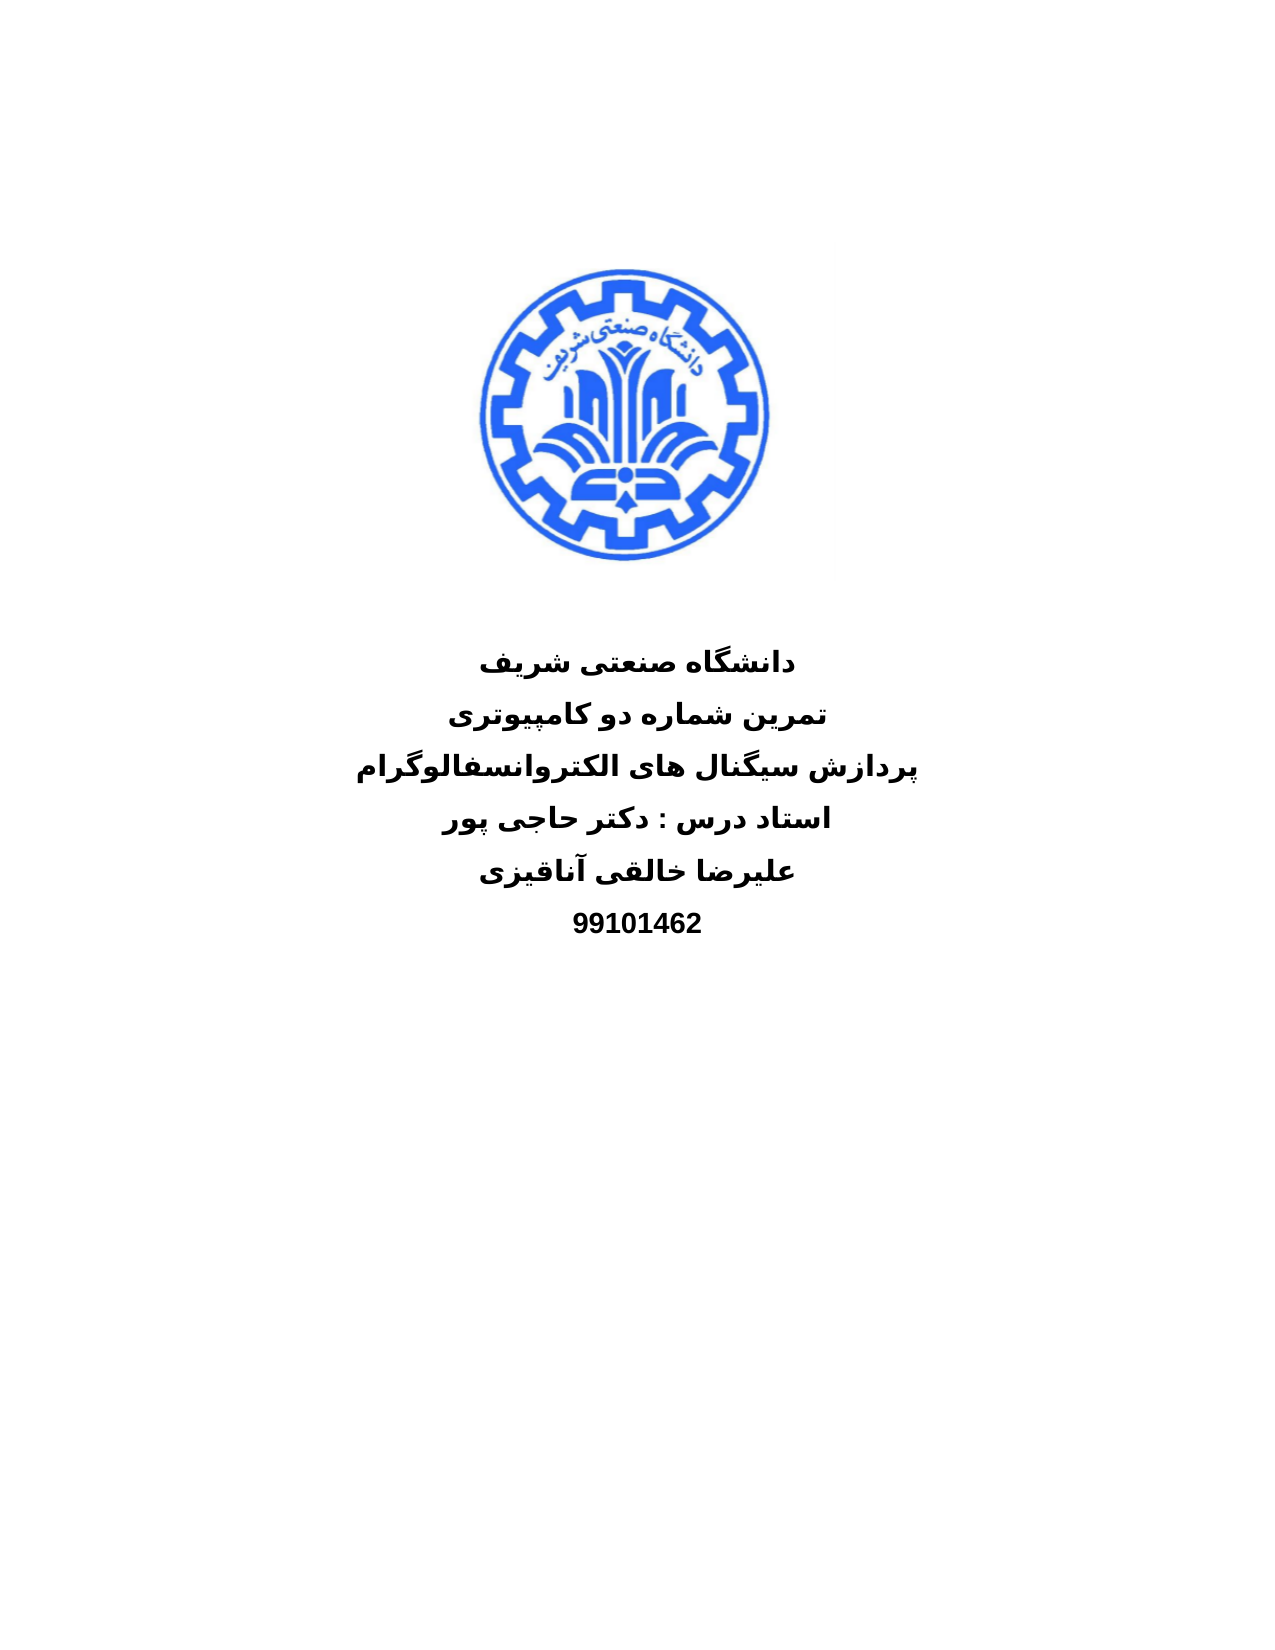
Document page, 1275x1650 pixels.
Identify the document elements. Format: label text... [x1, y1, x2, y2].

text دانشگاه صنعتی شریف [150, 645, 1125, 678]
text پردازش سیگنال های الکتروانسفالوگرام [150, 749, 1125, 783]
text 99101462 [150, 906, 1125, 939]
text تمرین شماره دو کامپیوتری [150, 697, 1125, 731]
text استاد درس : دکتر حاجی پور [150, 801, 1125, 835]
picture [438, 242, 836, 581]
text علیرضا خالقی آناقیزی [150, 854, 1125, 887]
